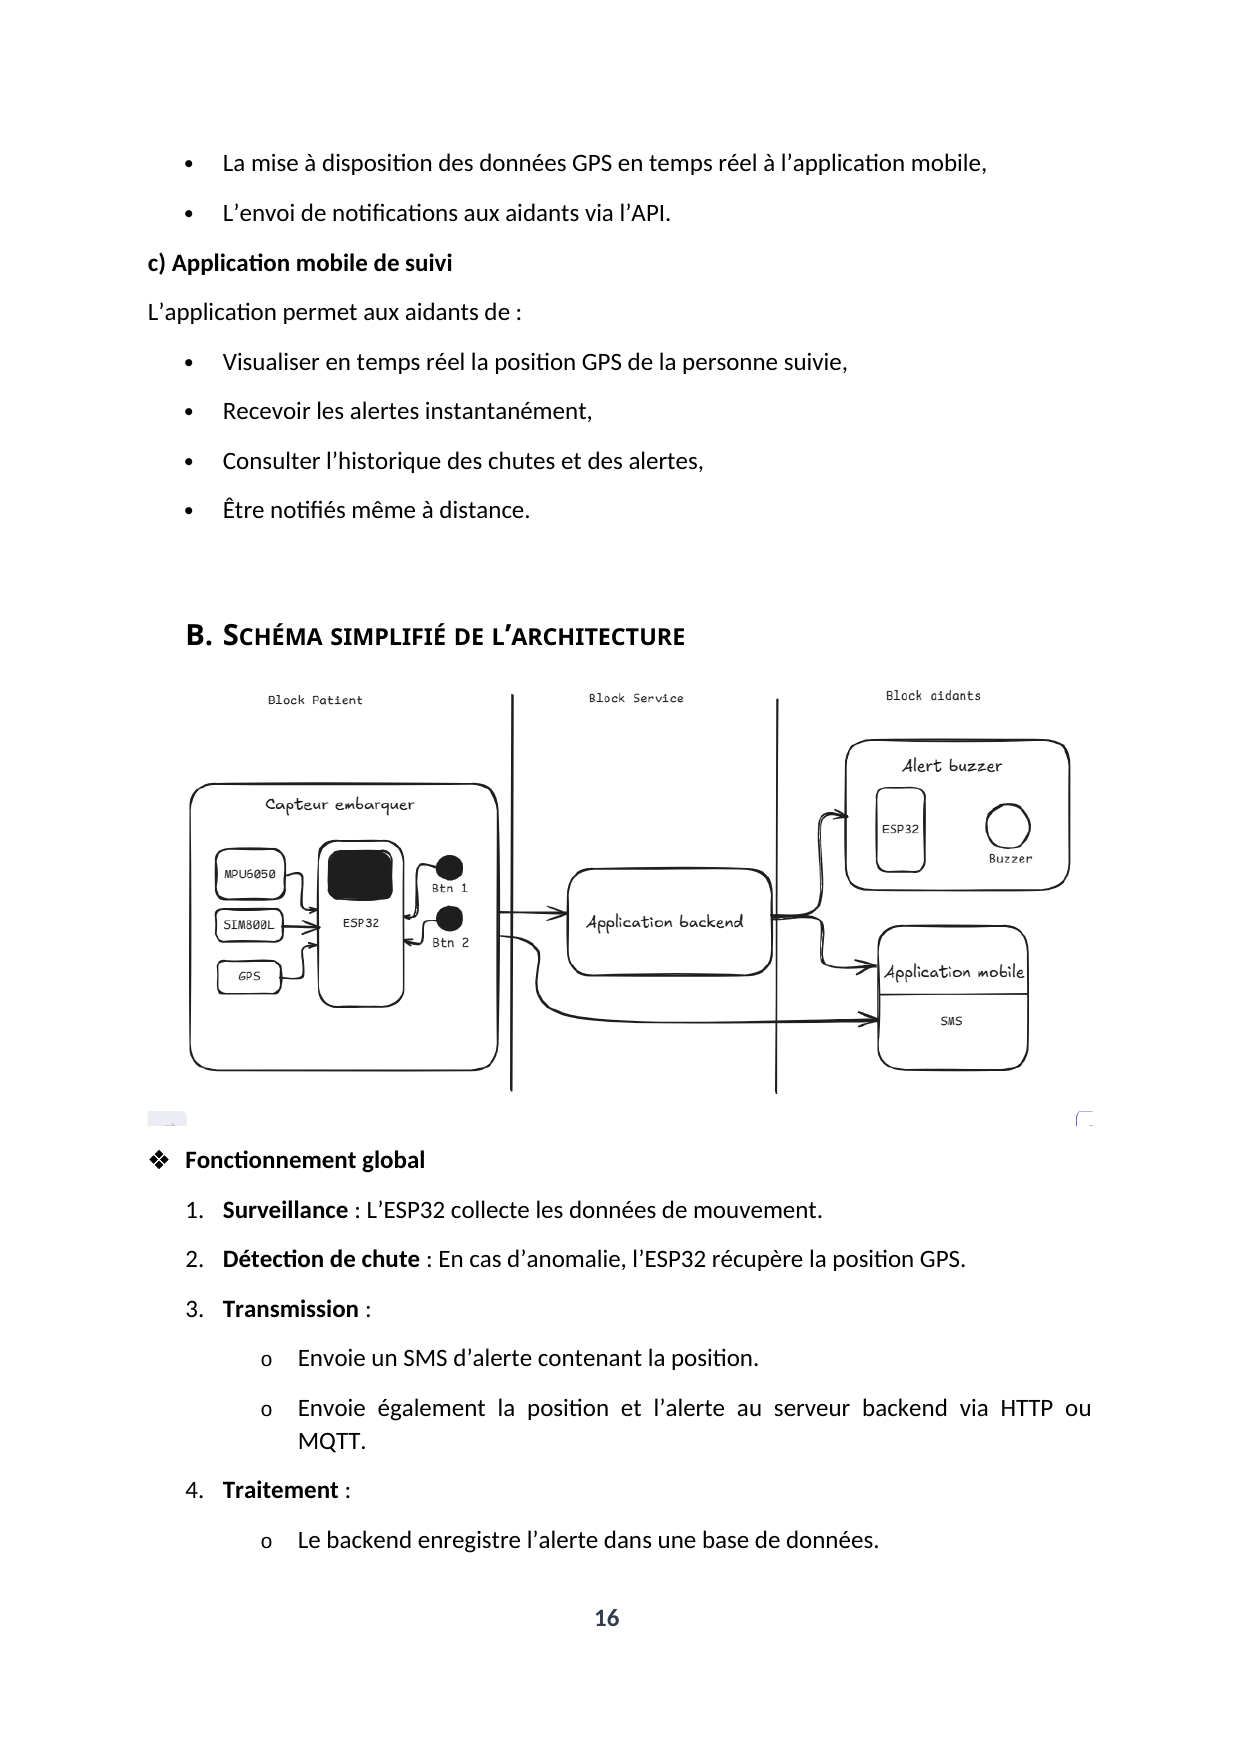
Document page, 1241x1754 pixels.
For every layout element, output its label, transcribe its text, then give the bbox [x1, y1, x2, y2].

list L’envoi de notifications aux aidants via l’API. [185, 197, 1093, 228]
list Transmission : [185, 1293, 1093, 1323]
list La mise à disposition des données GPS en temps réel à l’application mobile, [185, 148, 1093, 178]
text L’application permet aux aidants de : [148, 296, 1093, 327]
list Traitement : [185, 1474, 1093, 1505]
subtitle Schéma simplifié de l’architecture [185, 615, 1093, 654]
list Consulter l’historique des chutes et des alertes, [185, 445, 1093, 476]
list Détection de chute : En cas d’anomalie, l’ESP32 récupère la position GPS. [185, 1243, 1093, 1274]
picture [147, 657, 1093, 1126]
list Visualiser en temps réel la position GPS de la personne suivie, [185, 346, 1093, 376]
text c) Application mobile de suivi [148, 247, 1093, 277]
list Envoie également la position et l’alerte au serveur backend via HTTP ou MQTT. [260, 1392, 1093, 1456]
list Être notifiés même à distance. [185, 495, 1093, 525]
list Surveillance : L’ESP32 collecte les données de mouvement. [185, 1194, 1093, 1224]
list Recevoir les alertes instantanément, [185, 396, 1093, 426]
list Fonctionnement global [148, 1144, 1093, 1175]
list Envoie un SMS d’alerte contenant la position. [260, 1342, 1093, 1373]
list Le backend enregistre l’alerte dans une base de données. [260, 1524, 1093, 1555]
